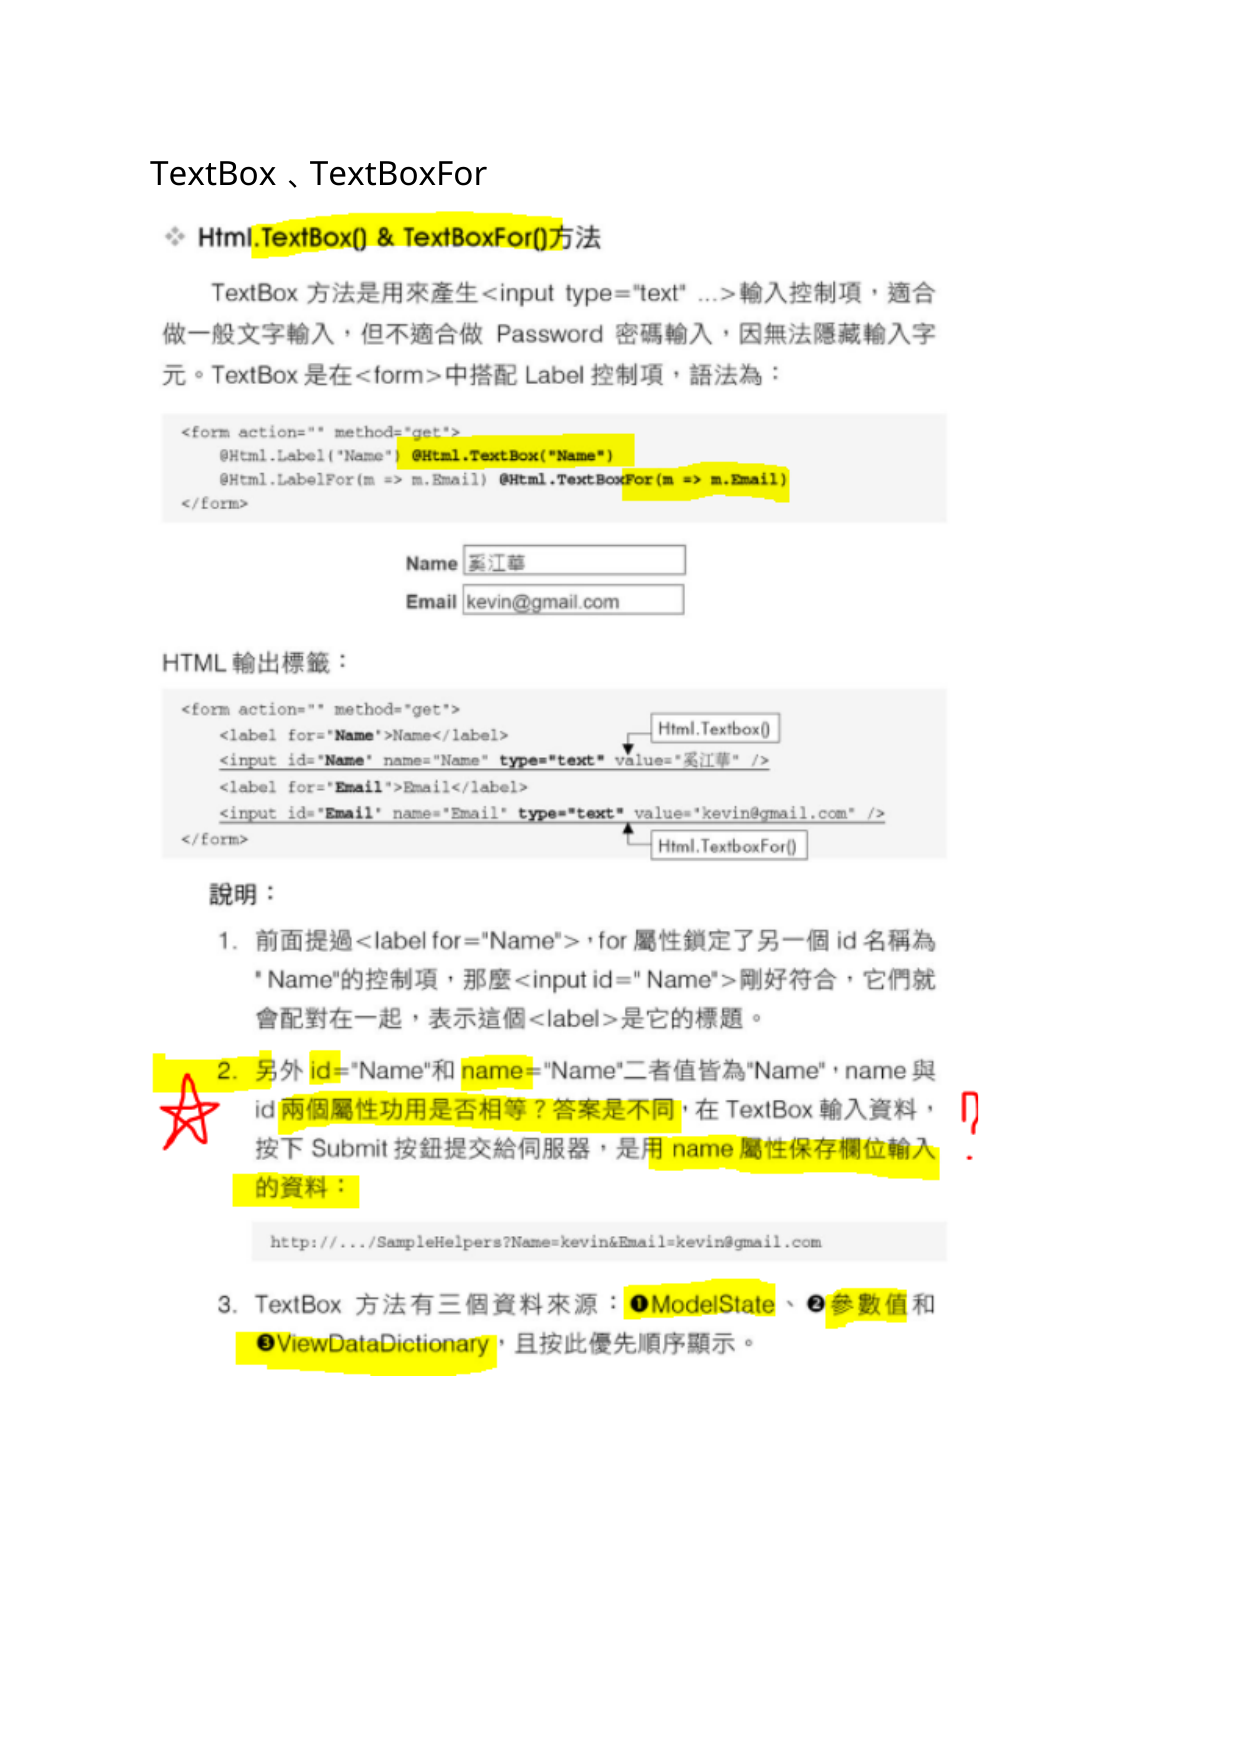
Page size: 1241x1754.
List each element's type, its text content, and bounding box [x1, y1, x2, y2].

picture [150, 207, 979, 1376]
subtitle TextBox﹑TextBoxFor [150, 150, 1090, 195]
